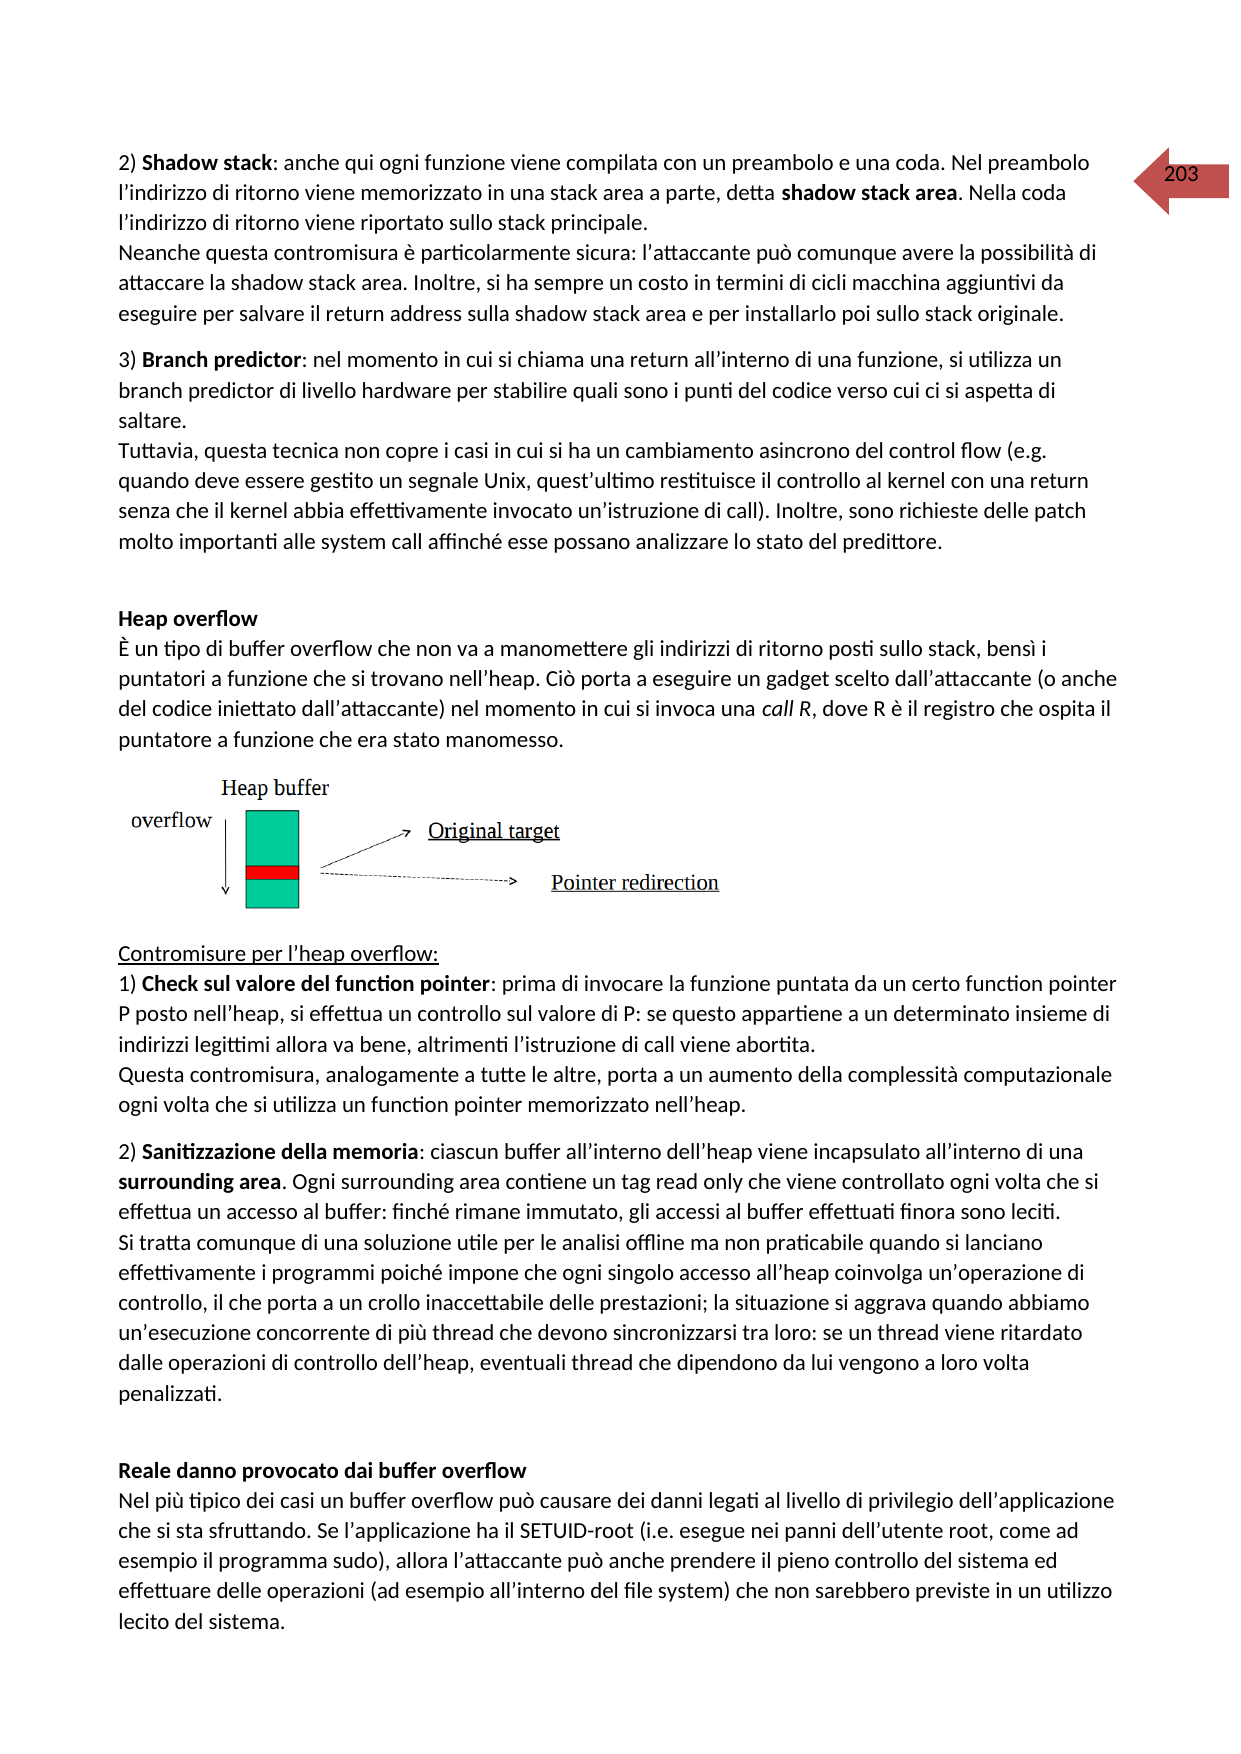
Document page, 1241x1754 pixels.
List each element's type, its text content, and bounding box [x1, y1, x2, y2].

text Heap overflow È un tipo di buffer overflow che non va a manomettere gli indirizzi di ritorno posti sullo stack, bensì i puntatori a funzione che si trovano nell’heap. Ciò porta a eseguire un gadget scelto dall’attaccante (o anche del codice iniettato dall’attaccante) nel momento in cui si invoca una call R, dove R è il registro che ospita il puntatore a funzione che era stato manomesso. [118, 574, 1122, 753]
text 2) Sanitizzazione della memoria: ciascun buffer all’interno dell’heap viene incapsulato all’interno di una surrounding area. Ogni surrounding area contiene un tag read only che viene controllato ogni volta che si effettua un accesso al buffer: finché rimane immutato, gli accessi al buffer effettuati finora sono leciti. Si tratta comunque di una soluzione utile per le analisi offline ma non praticabile quando si lanciano effettivamente i programmi poiché impone che ogni singolo accesso all’heap coinvolga un’operazione di controllo, il che porta a un crollo inaccettabile delle prestazioni; la situazione si aggrava quando abbiamo un’esecuzione concorrente di più thread che devono sincronizzarsi tra loro: se un thread viene ritardato dalle operazioni di controllo dell’heap, eventuali thread che dipendono da lui vengono a loro volta penalizzati. [118, 1137, 1122, 1407]
text Reale danno provocato dai buffer overflow Nel più tipico dei casi un buffer overflow può causare dei danni legati al livello di privilegio dell’applicazione che si sta sfruttando. Se l’applicazione ha il SETUID-root (i.e. esegue nei panni dell’utente root, come ad esempio il programma sudo), allora l’attaccante può anche prendere il pieno controllo del sistema ed effettuare delle operazioni (ad esempio all’interno del file system) che non sarebbero previste in un utilizzo lecito del sistema. [118, 1426, 1122, 1635]
text 3) Branch predictor: nel momento in cui si chiama una return all’interno di una funzione, si utilizza un branch predictor di livello hardware per stabilire quali sono i punti del codice verso cui ci si aspetta di saltare. Tuttavia, questa tecnica non copre i casi in cui si ha un cambiamento asincrono del control flow (e.g. quando deve essere gestito un segnale Unix, quest’ultimo restituisce il controllo al kernel con una return senza che il kernel abbia effettivamente invocato un’istruzione di call). Inoltre, sono richieste delle patch molto importanti alle system call affinché esse possano analizzare lo stato del predittore. [118, 346, 1122, 555]
picture [118, 771, 731, 921]
text Contromisure per l’heap overflow: 1) Check sul valore del function pointer: prima di invocare la funzione puntata da un certo function pointer P posto nell’heap, si effettua un controllo sul valore di P: se questo appartiene a un determinato insieme di indirizzi legittimi allora va bene, altrimenti l’istruzione di call viene abortita. Questa contromisura, analogamente a tutte le altre, porta a un aumento della complessità computazionale ogni volta che si utilizza un function pointer memorizzato nell’heap. [118, 939, 1122, 1118]
text 2) Shadow stack: anche qui ogni funzione viene compilata con un preambolo e una coda. Nel preambolo l’indirizzo di ritorno viene memorizzato in una stack area a parte, detta shadow stack area. Nella coda l’indirizzo di ritorno viene riportato sullo stack principale. Neanche questa contromisura è particolarmente sicura: l’attaccante può comunque avere la possibilità di attaccare la shadow stack area. Inoltre, si ha sempre un costo in termini di cicli macchina aggiuntivi da eseguire per salvare il return address sulla shadow stack area e per installarlo poi sullo stack originale. [118, 148, 1122, 327]
